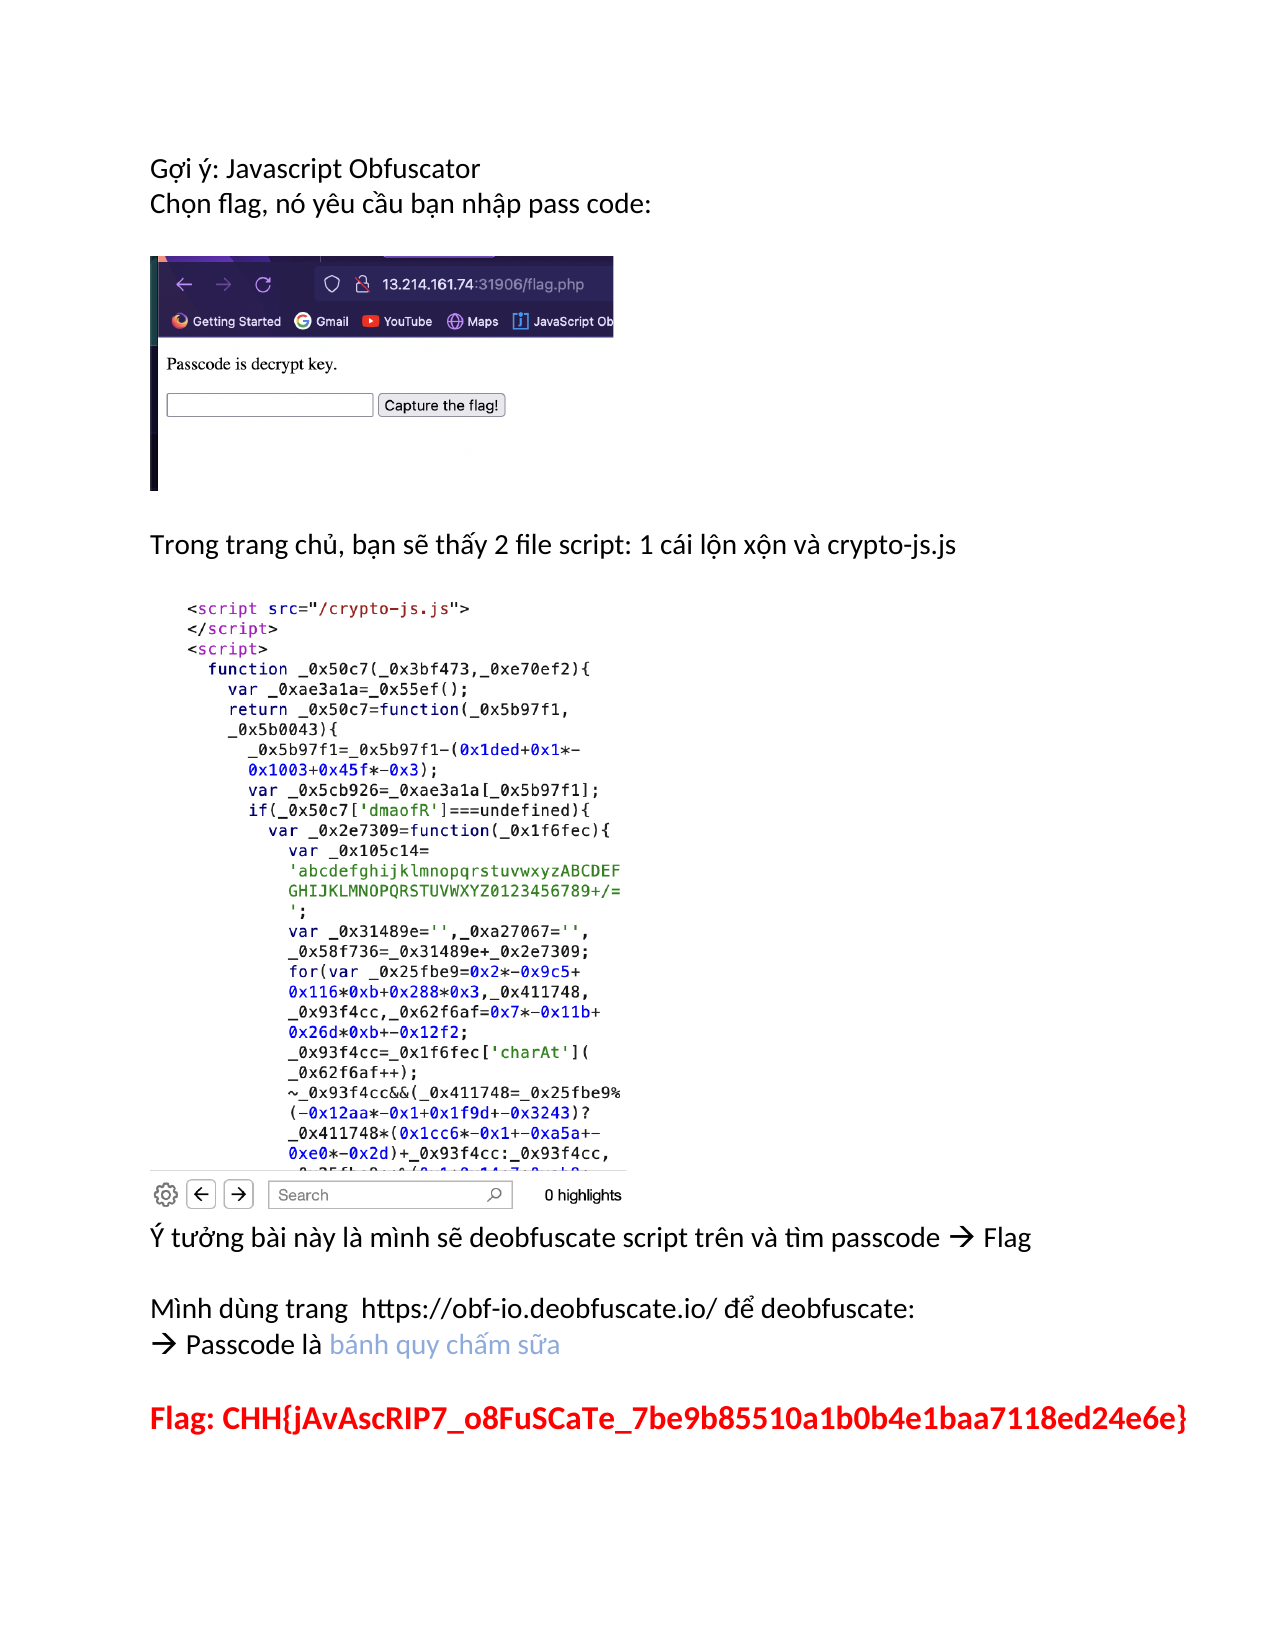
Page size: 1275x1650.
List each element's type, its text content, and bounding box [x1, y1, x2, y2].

text Gợi ý: Javascript Obfuscator [150, 150, 1125, 186]
text Mình dùng trang https://obf-io.deobfuscate.io/ để deobfuscate: [150, 1290, 1125, 1326]
picture [150, 256, 614, 491]
picture [150, 597, 627, 1219]
text Chọn flag, nó yêu cầu bạn nhập pass code: [150, 186, 1125, 221]
text Passcode là bánh quy chấm sữa [150, 1326, 1125, 1361]
text Trong trang chủ, bạn sẽ thấy 2 file script: 1 cái lộn xộn và crypto-js.js [150, 526, 1125, 561]
text Flag: CHH{jAvAscRIP7_o8FuSCaTe_7be9b85510a1b0b4e1baa7118ed24e6e} [150, 1397, 1198, 1438]
text Ý tưởng bài này là mình sẽ deobfuscate script trên và tìm passcode Flag [150, 1219, 1125, 1254]
